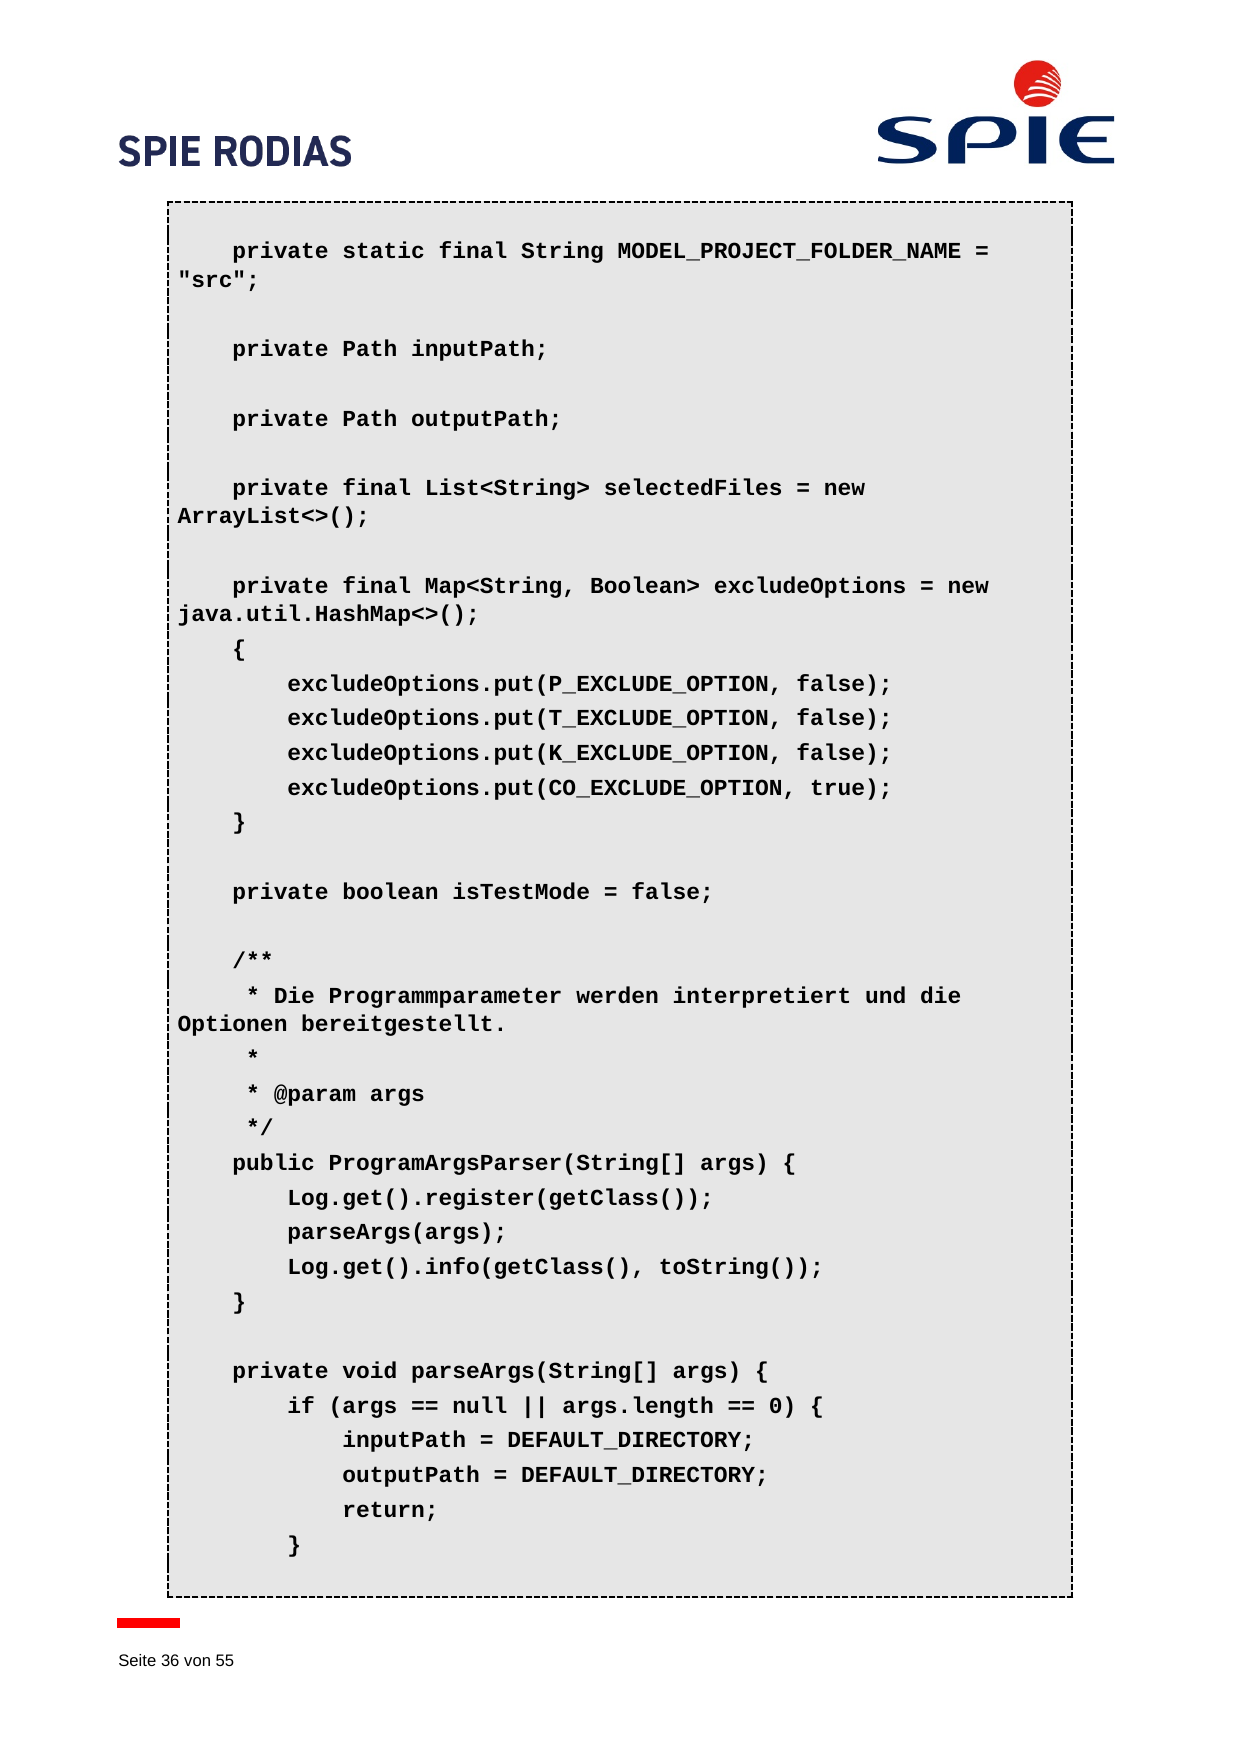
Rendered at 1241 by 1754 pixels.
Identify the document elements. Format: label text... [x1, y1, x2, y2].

text if (args == null || args.length == 0) { [167, 1390, 1073, 1420]
text excludeOptions.put(T_EXCLUDE_OPTION, false); [167, 702, 1073, 733]
text inputPath = DEFAULT_DIRECTORY; [167, 1425, 1073, 1455]
text private Path outputPath; [167, 403, 1073, 433]
text excludeOptions.put(CO_EXCLUDE_OPTION, true); [167, 772, 1073, 802]
text */ [167, 1112, 1073, 1143]
text } [167, 1529, 1073, 1559]
text } [167, 1286, 1073, 1316]
text Log.get().register(getClass()); [167, 1182, 1073, 1212]
picture [118, 130, 354, 169]
text private static final String MODEL_PROJECT_FOLDER_NAME = "src"; [167, 236, 1073, 294]
text excludeOptions.put(K_EXCLUDE_OPTION, false); [167, 737, 1073, 767]
text parseArgs(args); [167, 1217, 1073, 1247]
text /** [167, 945, 1073, 975]
text outputPath = DEFAULT_DIRECTORY; [167, 1459, 1073, 1489]
text public ProgramArgsParser(String[] args) { [167, 1147, 1073, 1177]
text * Die Programmparameter werden interpretiert und die Optionen bereitgestellt. [167, 980, 1073, 1038]
text private boolean isTestMode = false; [167, 876, 1073, 906]
picture [878, 59, 1115, 169]
text excludeOptions.put(P_EXCLUDE_OPTION, false); [167, 668, 1073, 698]
text * @param args [167, 1078, 1073, 1108]
text } [167, 807, 1073, 837]
text private final Map<String, Boolean> excludeOptions = new java.util.HashMap<>(); [167, 570, 1073, 628]
text private void parseArgs(String[] args) { [167, 1355, 1073, 1385]
text * [167, 1043, 1073, 1073]
text return; [167, 1494, 1073, 1524]
text private final List<String> selectedFiles = new ArrayList<>(); [167, 472, 1073, 531]
text { [167, 633, 1073, 663]
text private Path inputPath; [167, 333, 1073, 363]
text Log.get().info(getClass(), toString()); [167, 1251, 1073, 1281]
